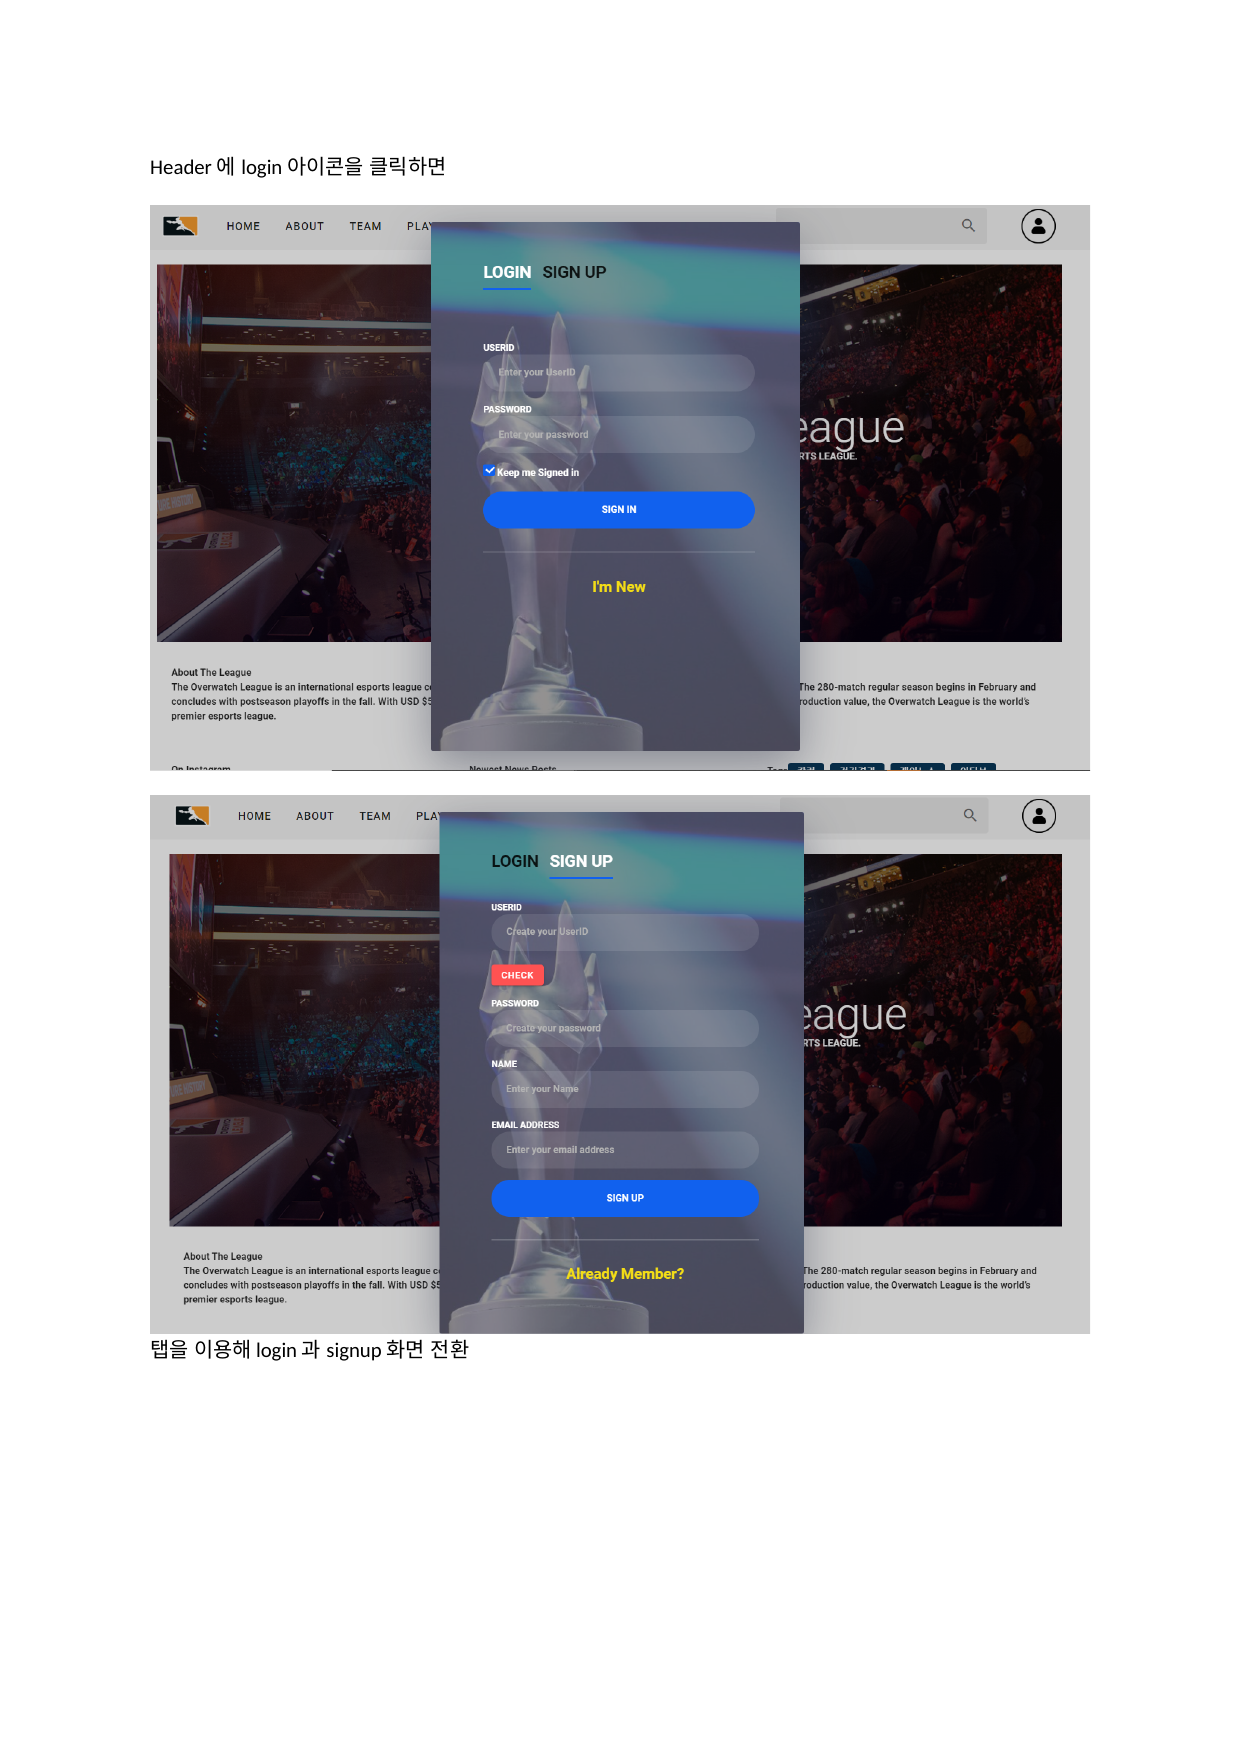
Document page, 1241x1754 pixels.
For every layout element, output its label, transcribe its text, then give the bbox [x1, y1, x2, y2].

picture [150, 795, 1091, 1334]
text Header에 login 아이콘을 클릭하면 [150, 150, 1090, 180]
picture [150, 205, 1091, 771]
text 탭을 이용해login과 signup 화면 전환 [150, 1334, 1090, 1363]
